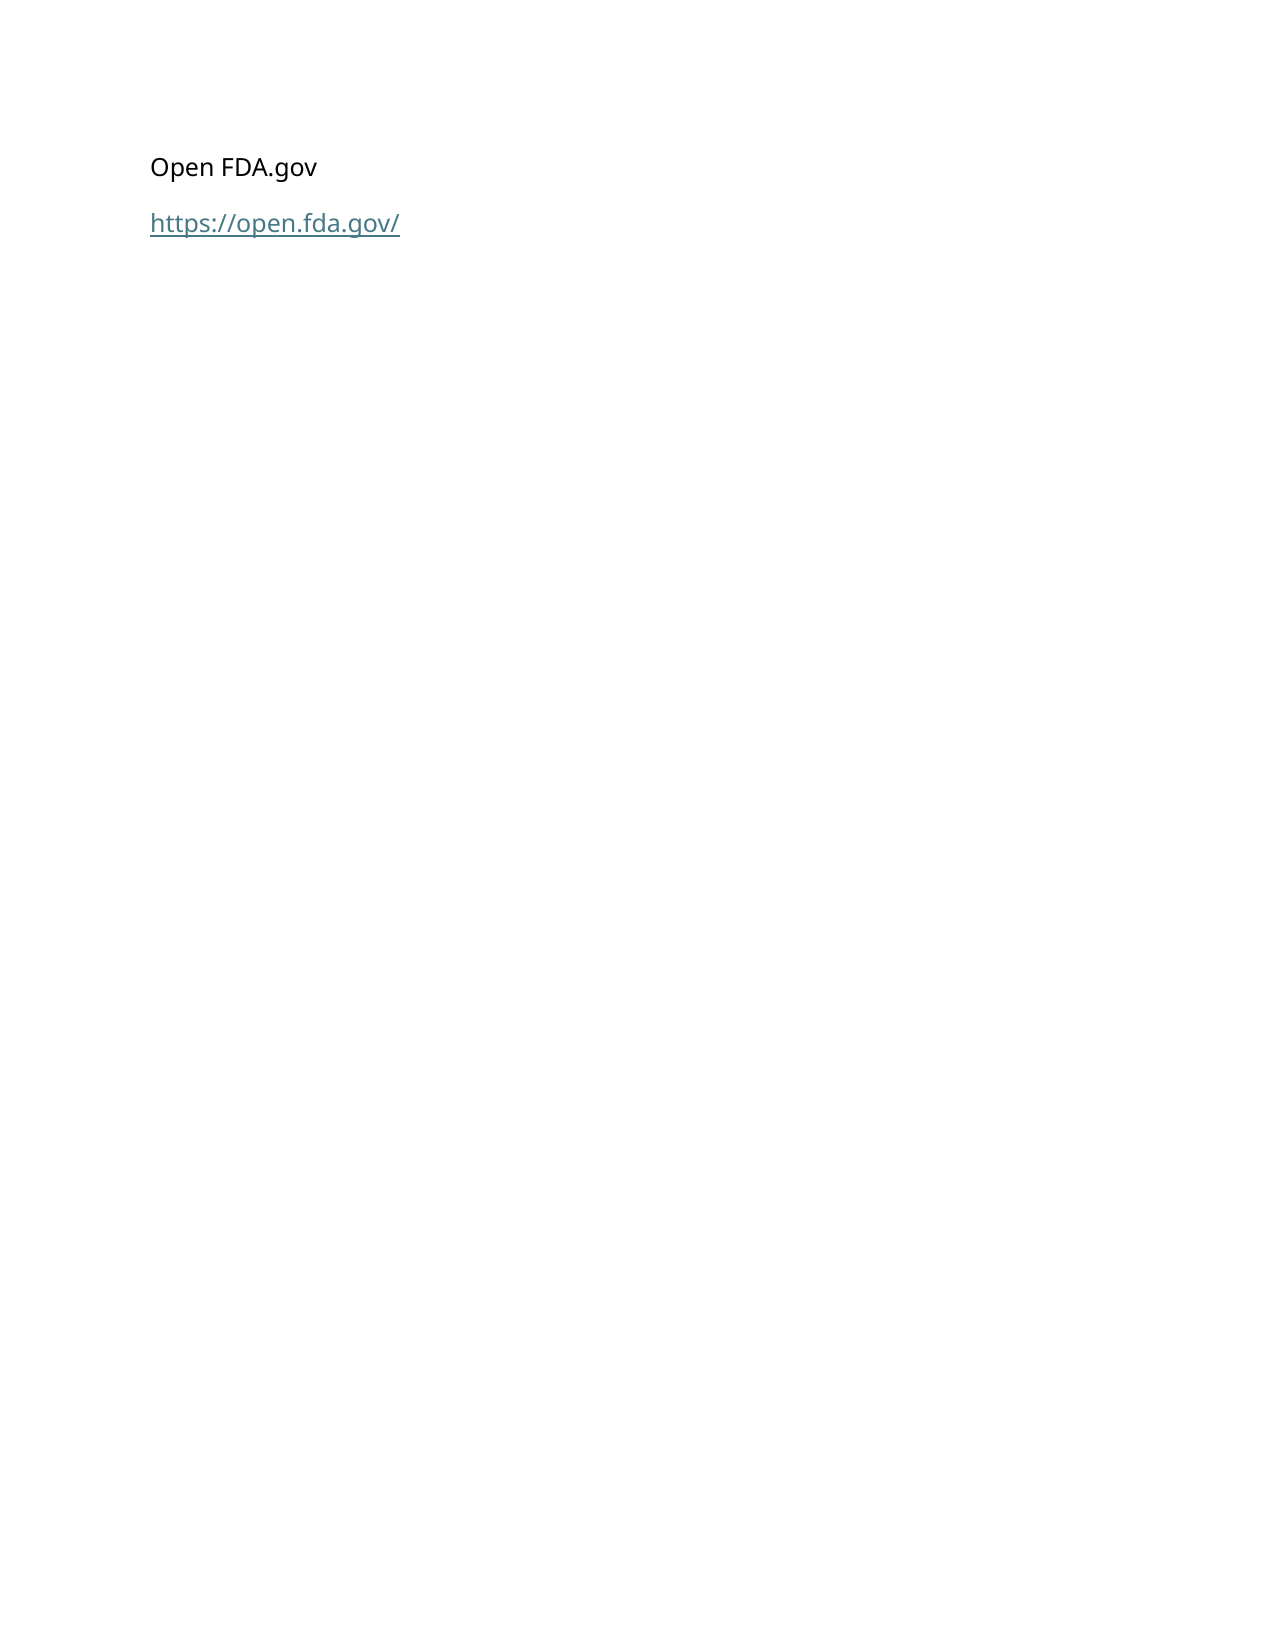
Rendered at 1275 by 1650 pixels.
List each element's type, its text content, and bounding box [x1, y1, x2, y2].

text https://open.fda.gov/ [150, 206, 1125, 240]
text Open FDA.gov [150, 150, 1125, 184]
